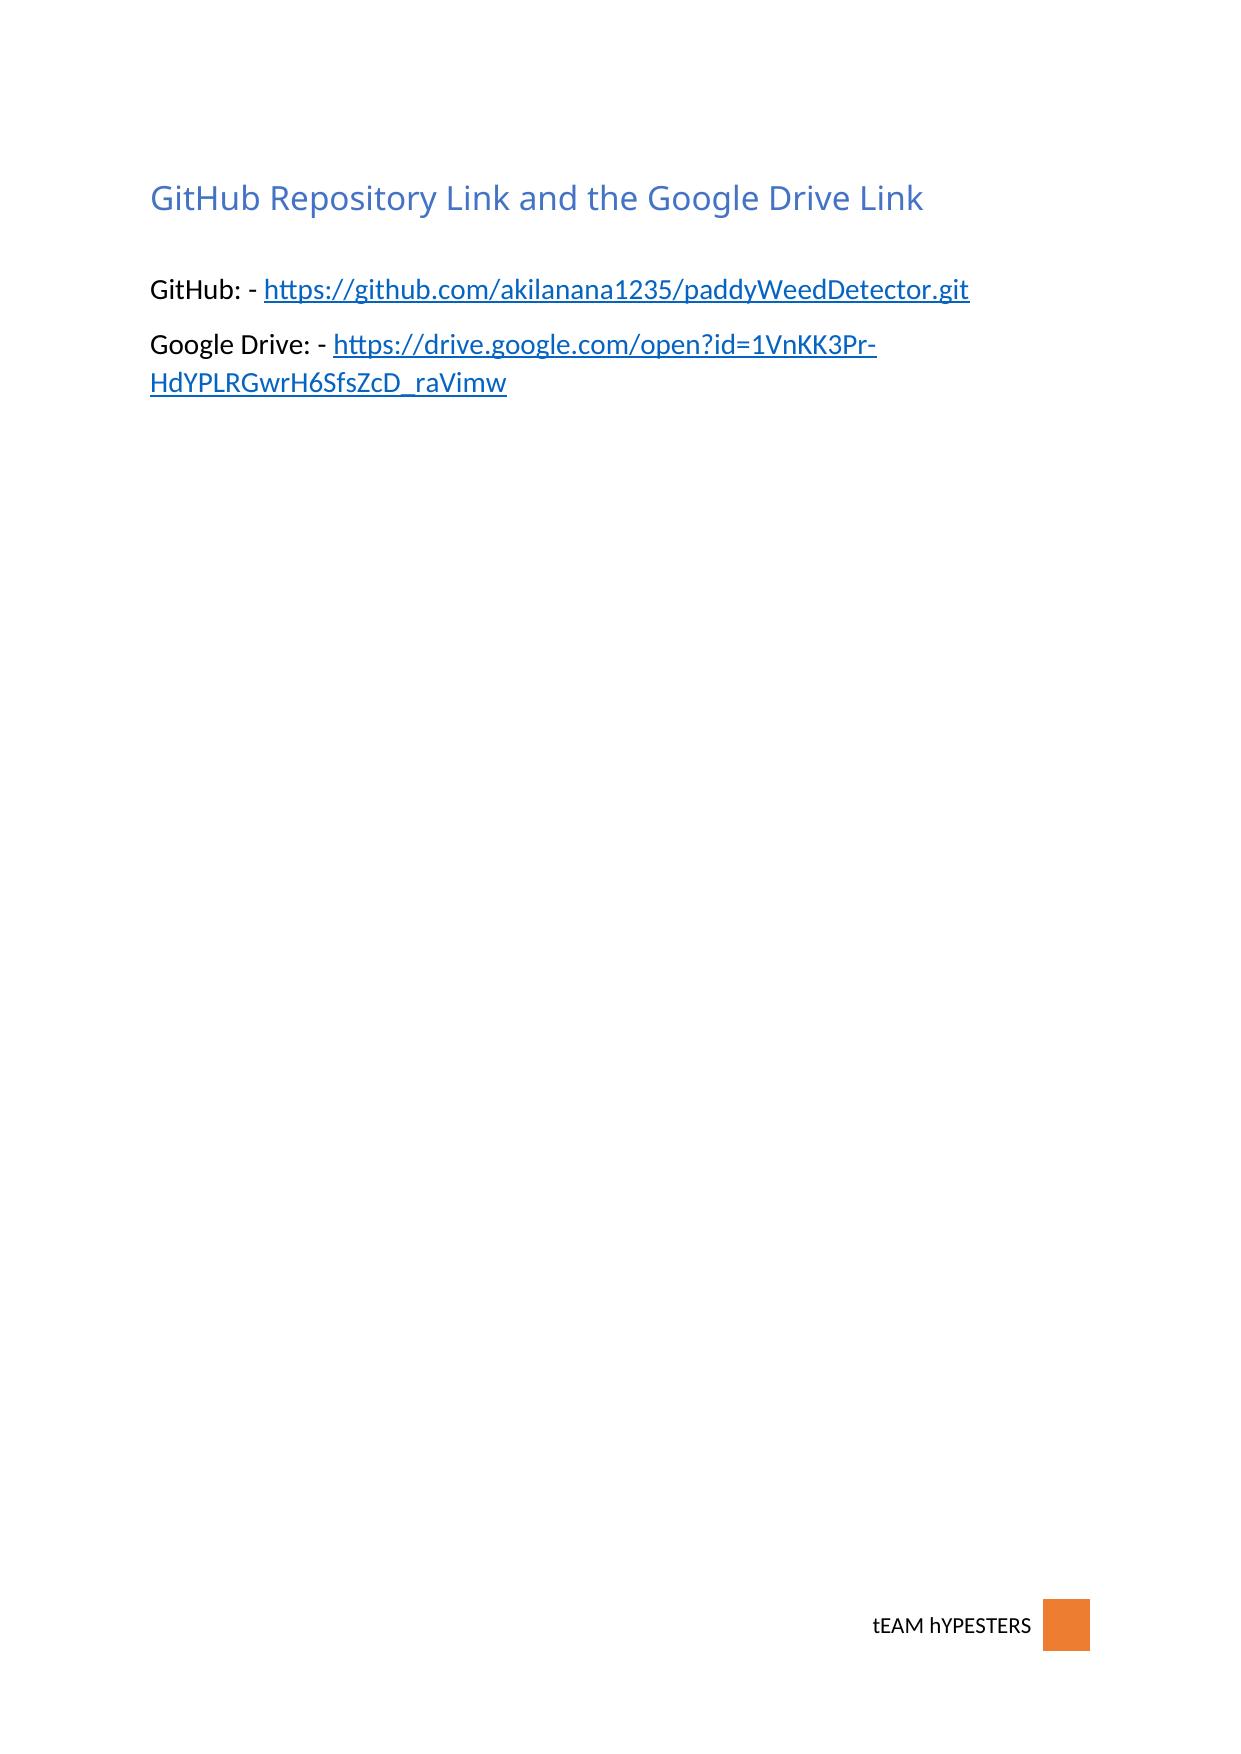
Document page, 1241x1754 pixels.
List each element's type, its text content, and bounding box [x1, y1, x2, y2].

text Google Drive: - https://drive.google.com/open?id=1VnKK3Pr-HdYPLRGwrH6SfsZcD_raVimw [150, 326, 1090, 400]
subtitle GitHub Repository Link and the Google Drive Link [150, 175, 1090, 220]
text GitHub: - https://github.com/akilanana1235/paddyWeedDetector.git [150, 271, 1090, 306]
